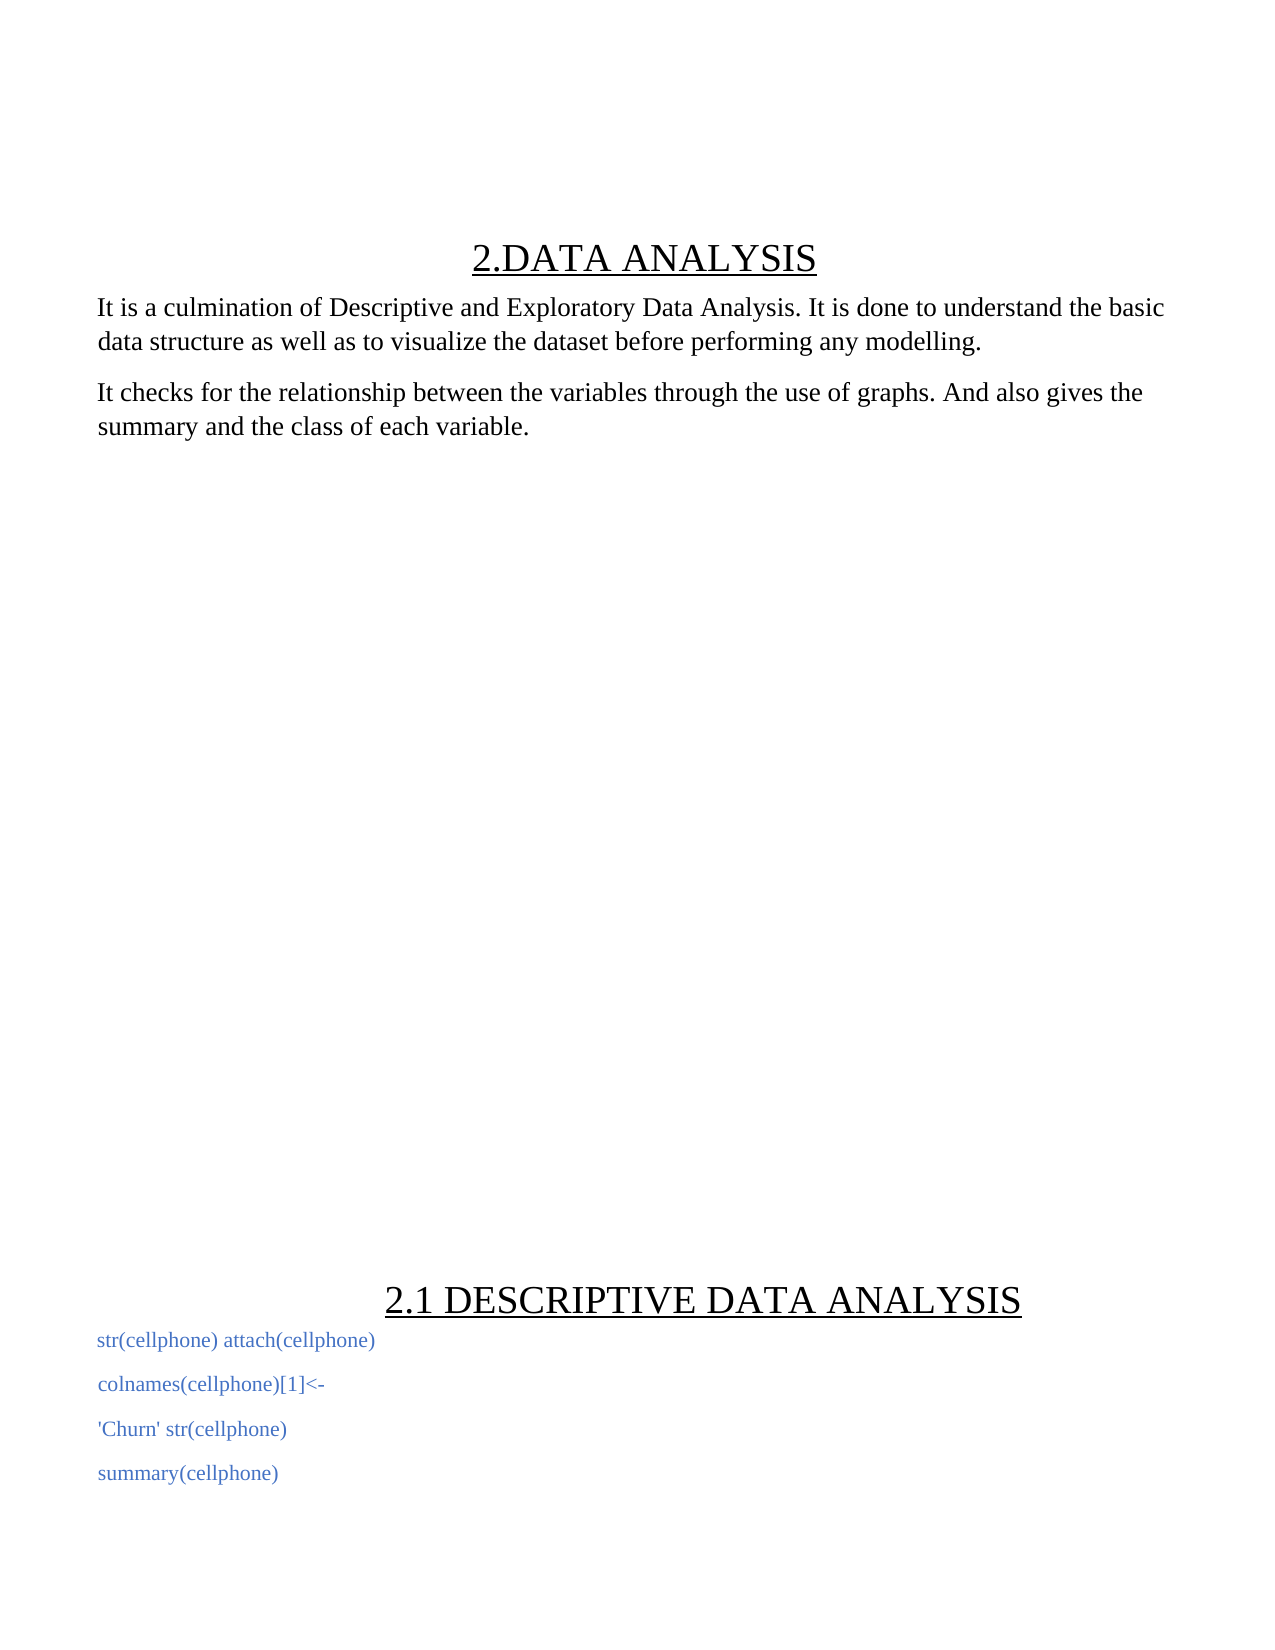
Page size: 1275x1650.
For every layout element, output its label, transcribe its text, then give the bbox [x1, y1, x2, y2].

subtitle 2.DATA ANALYSIS [164, 235, 1125, 280]
text str(cellphone) attach(cellphone) colnames(cellphone)[1]<- 'Churn' str(cellphone) summary(cellphone) [97, 1327, 389, 1485]
text It is a culmination of Descriptive and Exploratory Data Analysis. It is done to understand the basic data structure as well as to visualize the dataset before performing any modelling. [97, 291, 1196, 356]
subtitle 2.1 DESCRIPTIVE DATA ANALYSIS [384, 1277, 1196, 1322]
text It checks for the relationship between the variables through the use of graphs. And also gives the summary and the class of each variable. [97, 376, 1196, 441]
